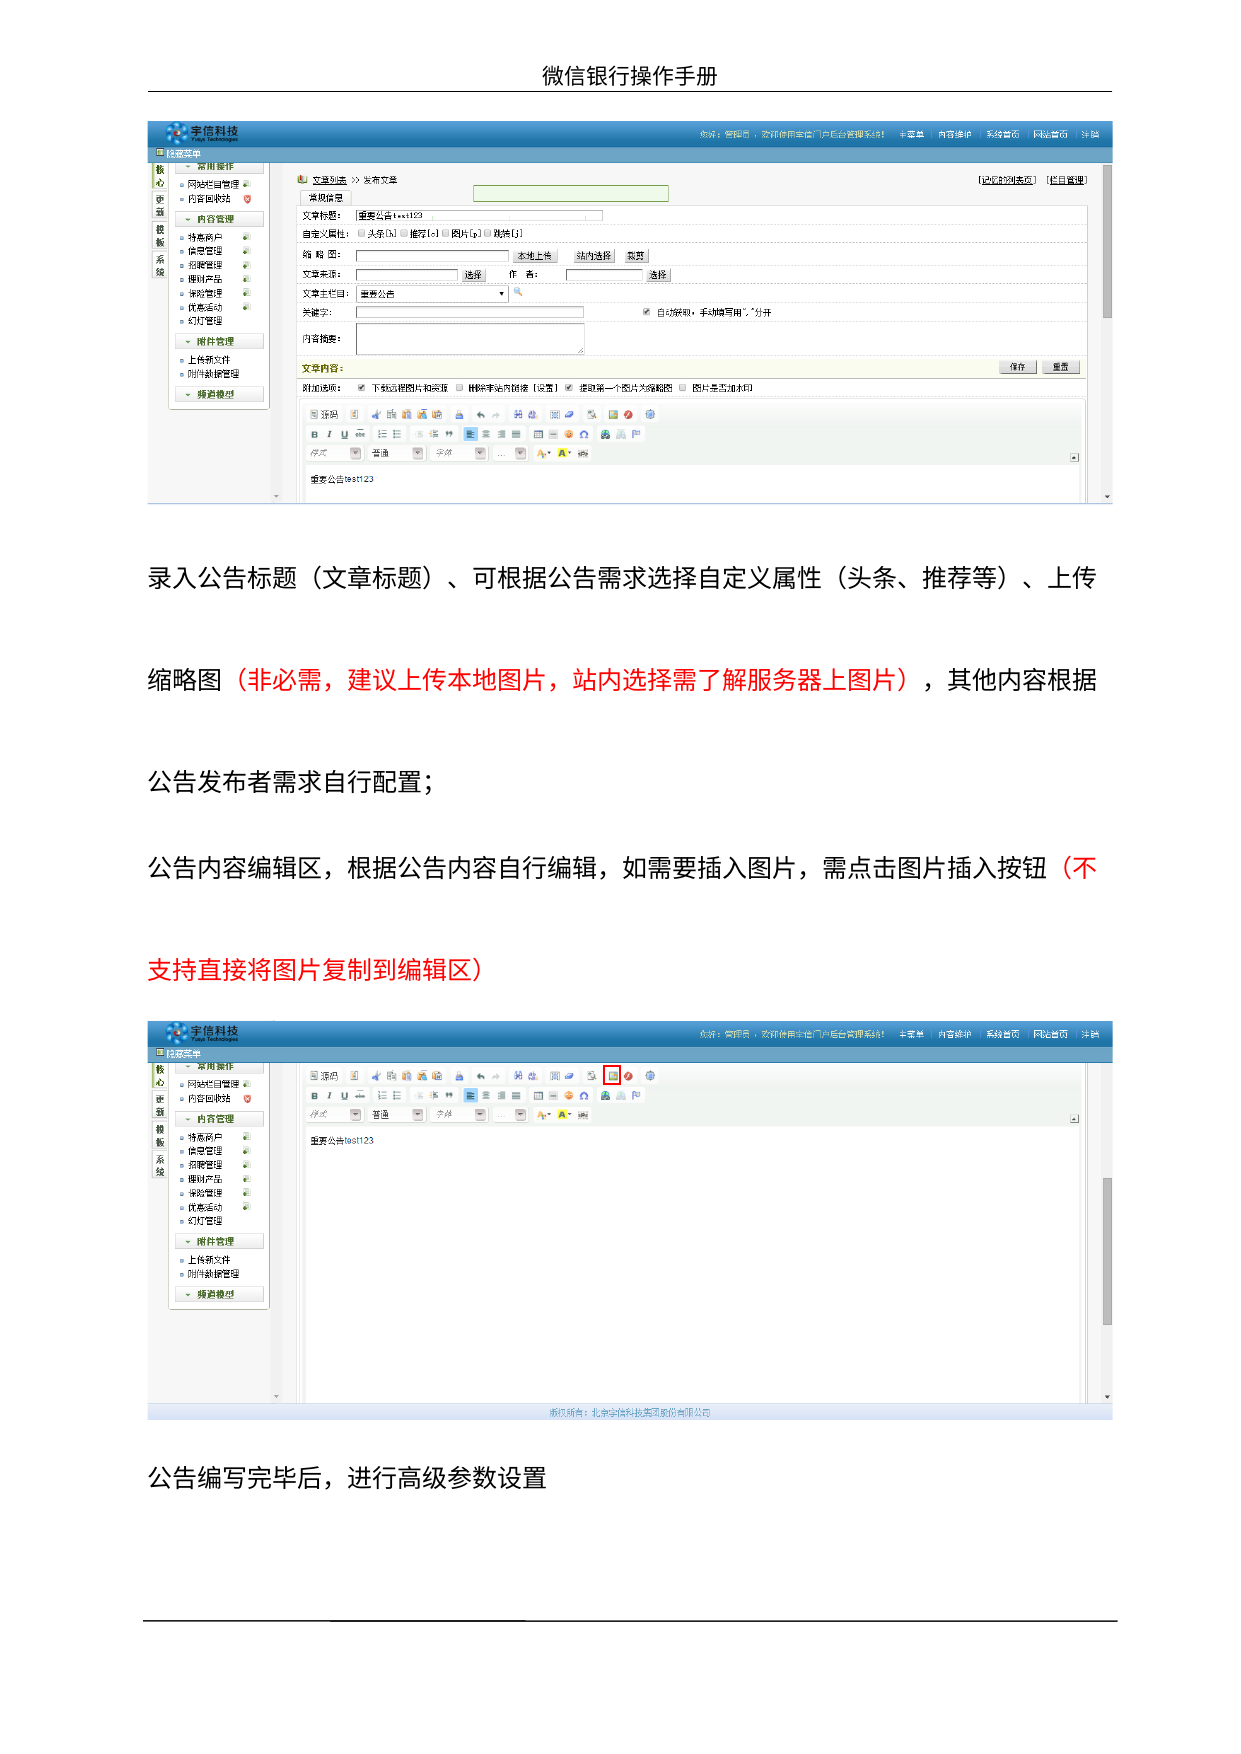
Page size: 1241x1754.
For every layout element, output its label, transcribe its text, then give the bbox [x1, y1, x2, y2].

picture [147, 1020, 1113, 1420]
text 公告内容编辑区，根据公告内容自行编辑，如需要插入图片，需点击图片插入按钮（不支持直接将图片复制到编辑区） [148, 833, 1112, 1003]
text 录入公告标题（文章标题）、可根据公告需求选择自定义属性（头条、推荐等）、上传缩略图（非必需，建议上传本地图片，站内选择需了解服务器上图片），其他内容根据公告发布者需求自行配置； [148, 543, 1112, 815]
picture [147, 121, 1113, 505]
text 公告编写完毕后，进行高级参数设置 [148, 1443, 1112, 1511]
